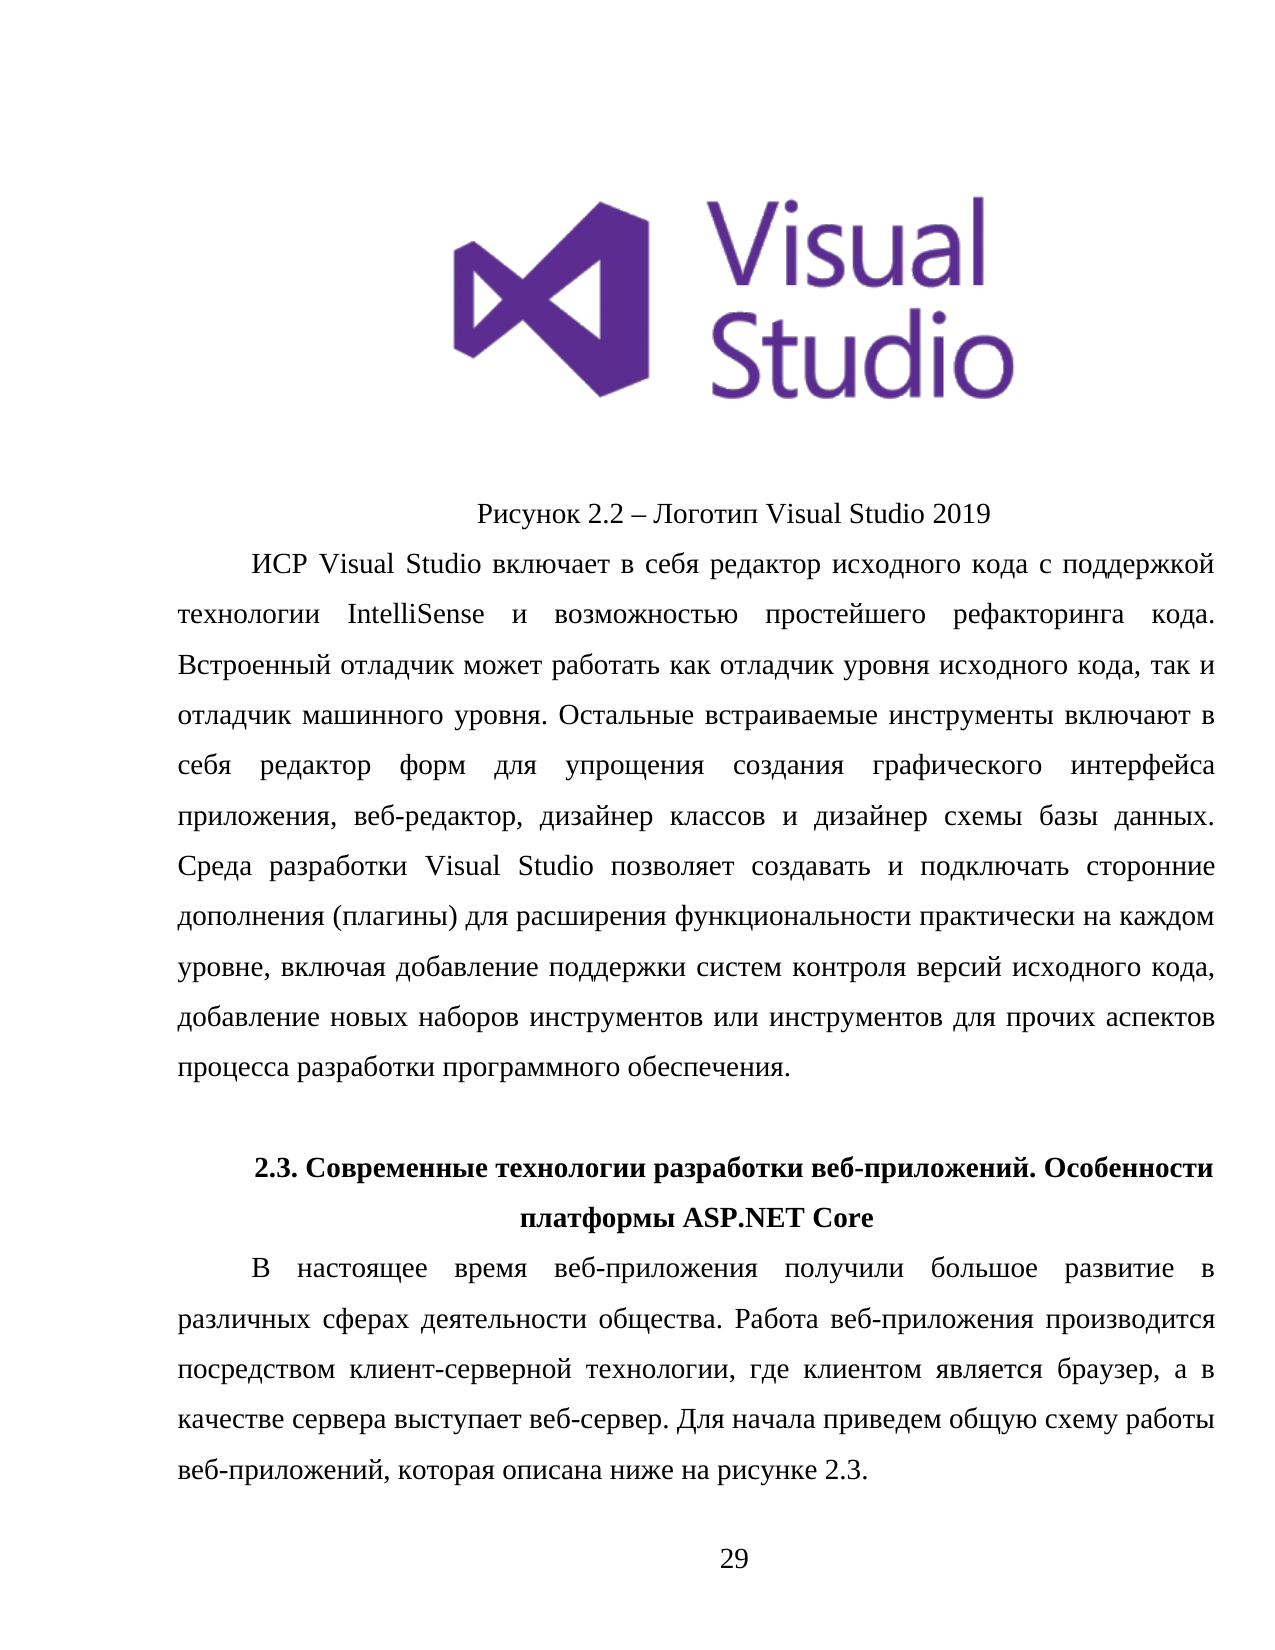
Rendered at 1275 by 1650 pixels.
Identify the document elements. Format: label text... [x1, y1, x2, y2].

text В настоящее время веб-приложения получили большое развитие в различных сферах деятельности общества. Работа веб-приложения производится посредством клиент-серверной технологии, где клиентом является браузер, а в качестве сервера выступает веб-сервер. Для начала приведем общую схему работы веб-приложений, которая описана ниже на рисунке 2.3. [177, 1251, 1216, 1485]
text Рисунок 2.2 – Логотип Visual Studio 2019 [177, 496, 1216, 529]
picture [371, 118, 1097, 480]
text ИСР Visual Studio включает в себя редактор исходного кода с поддержкой технологии IntelliSense и возможностью простейшего рефакторинга кода. Встроенный отладчик может работать как отладчик уровня исходного кода, так и отладчик машинного уровня. Остальные встраиваемые инструменты включают в себя редактор форм для упрощения создания графического интерфейса приложения, веб-редактор, дизайнер классов и дизайнер схемы базы данных. Среда разработки Visual Studio позволяет создавать и подключать сторонние дополнения (плагины) для расширения функциональности практически на каждом уровне, включая добавление поддержки систем контроля версий исходного кода, добавление новых наборов инструментов или инструментов для прочих аспектов процесса разработки программного обеспечения. [177, 546, 1216, 1083]
subtitle 2.3. Современные технологии разработки веб-приложений. Особенности платформы ASP.NET Core [177, 1150, 1216, 1234]
